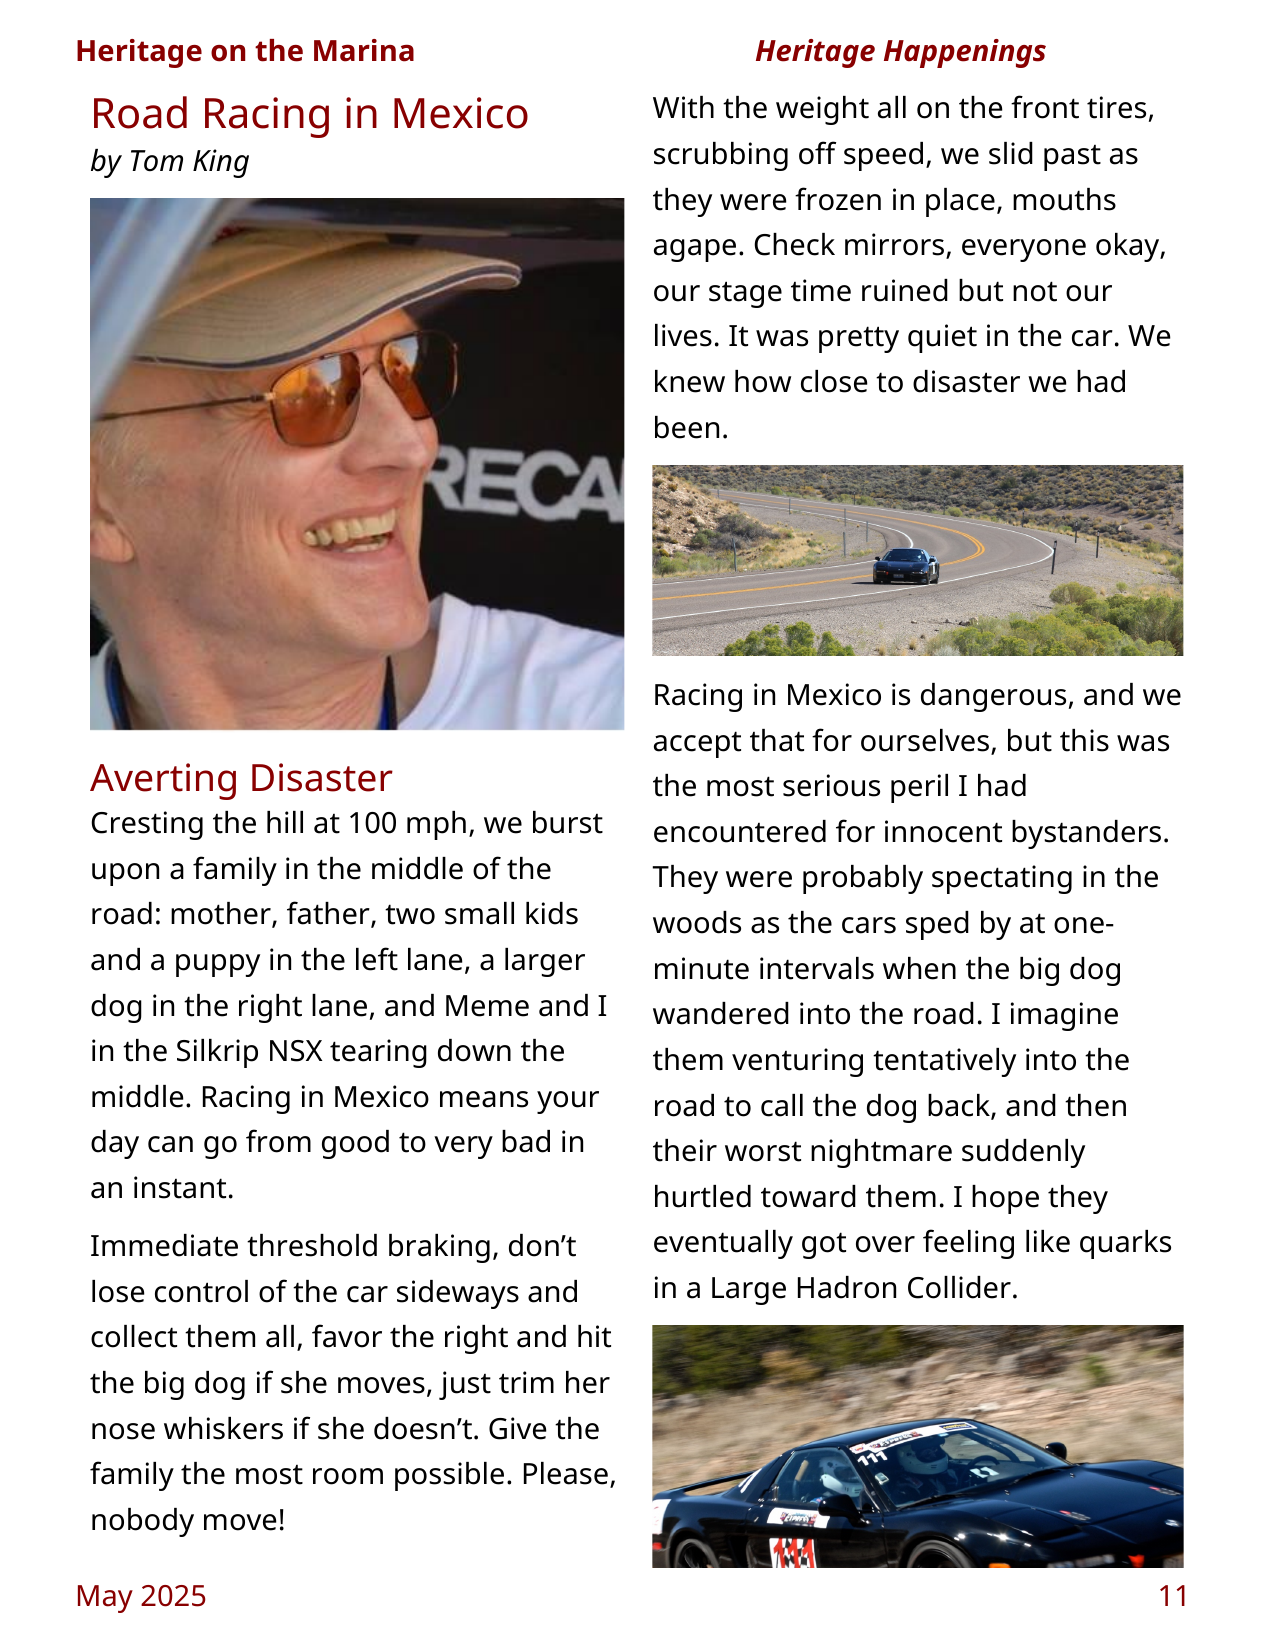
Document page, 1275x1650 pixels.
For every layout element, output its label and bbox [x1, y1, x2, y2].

picture [90, 198, 625, 733]
picture [652, 465, 1184, 656]
picture [652, 1325, 1184, 1568]
